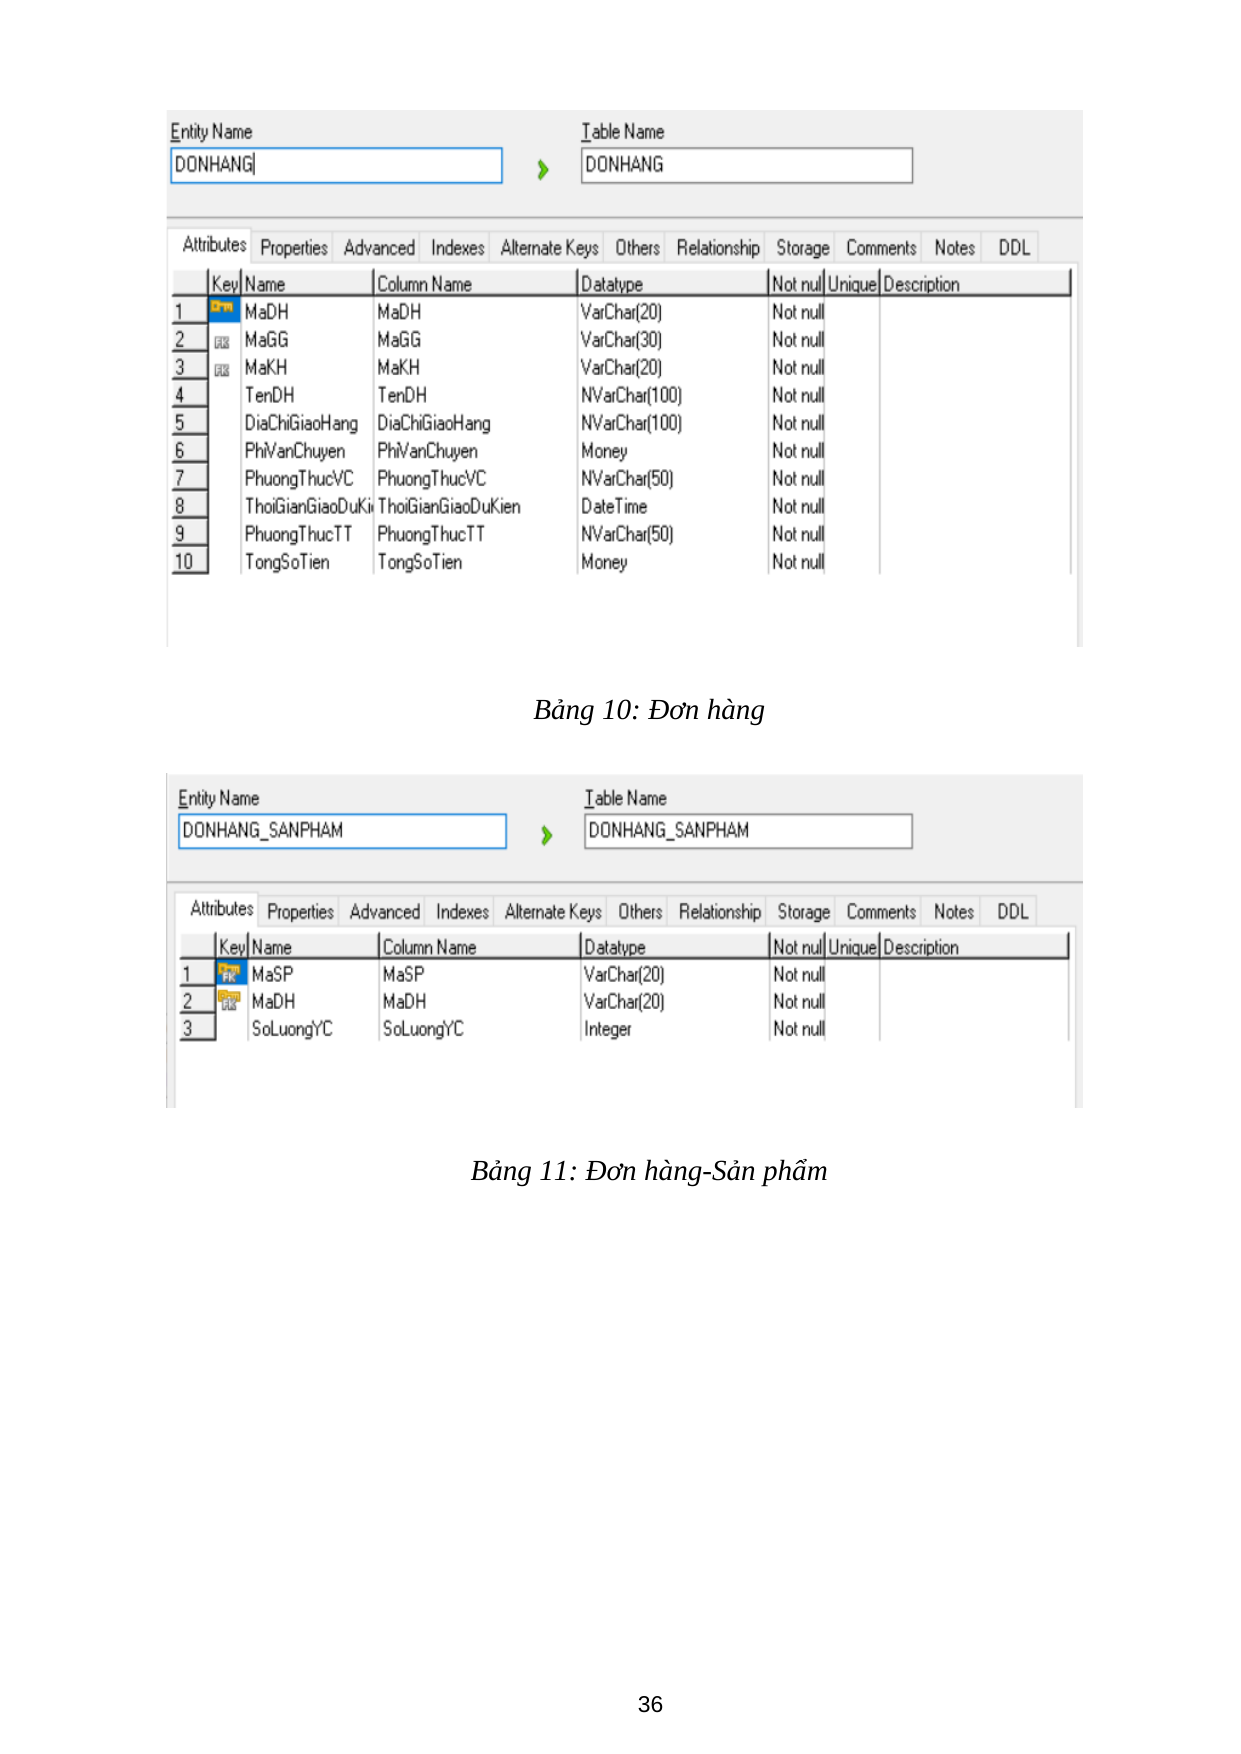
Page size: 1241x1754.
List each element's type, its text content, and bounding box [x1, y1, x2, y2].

subtitle Bảng 11: Đơn hàng-Sản phẩm [167, 1153, 1134, 1187]
subtitle Bảng 10: Đơn hàng [167, 692, 1134, 726]
picture [166, 773, 1083, 1108]
picture [166, 110, 1083, 647]
